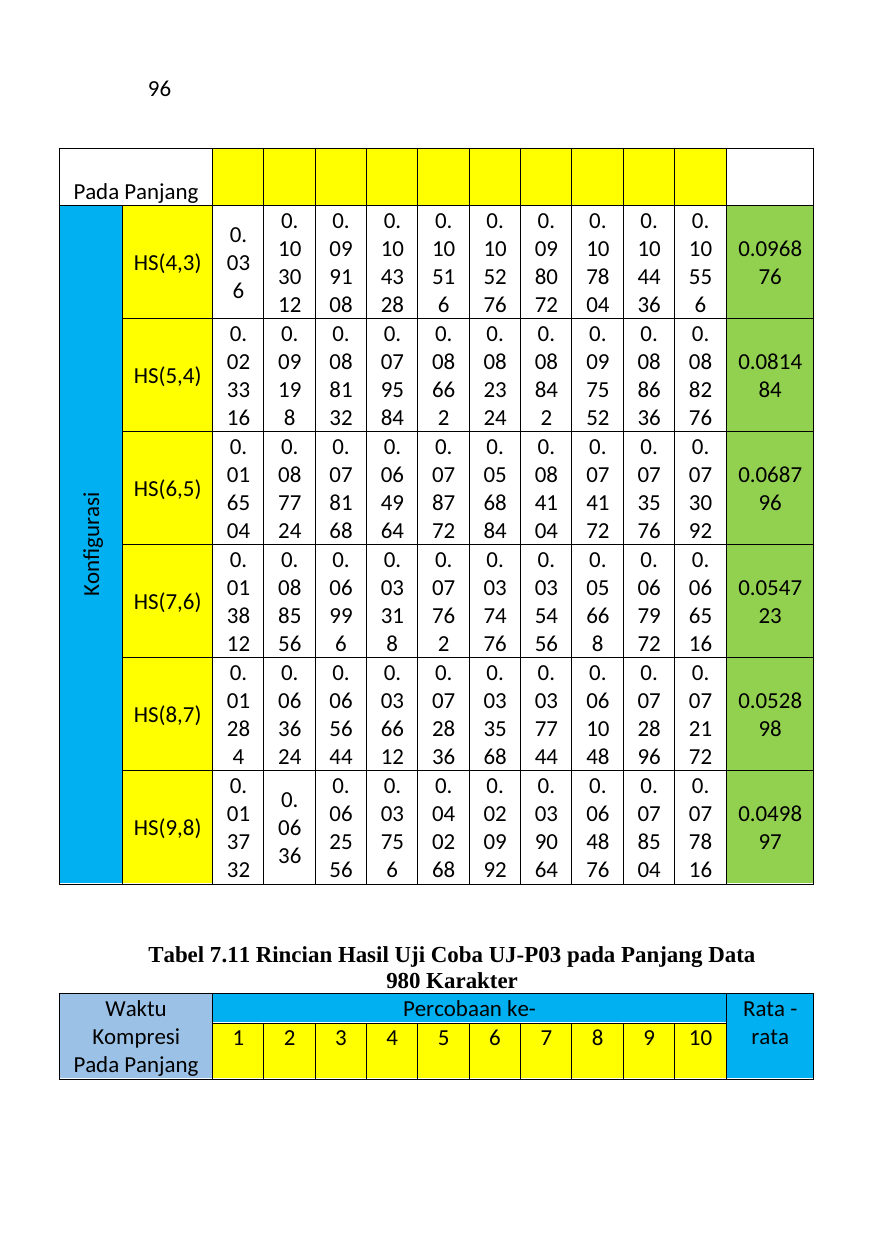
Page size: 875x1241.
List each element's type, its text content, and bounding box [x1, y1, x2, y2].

table_cell 0.103012 [264, 206, 315, 318]
table_cell 0.088276 [675, 319, 726, 431]
table_cell 0.054723 [727, 545, 813, 657]
table_cell 0.073576 [624, 432, 674, 544]
table_cell 2 [264, 1024, 315, 1078]
table_cell 0.107804 [572, 206, 623, 318]
table_cell 0.08662 [418, 319, 469, 431]
table_cell 0.077816 [675, 771, 726, 883]
table_cell 0.064964 [367, 432, 417, 544]
table_cell 0.078504 [624, 771, 674, 883]
table_cell 0.0636 [264, 771, 315, 883]
table_cell 9 [624, 1024, 674, 1078]
table_cell 4 [367, 1024, 417, 1078]
table_cell 0.052898 [727, 658, 813, 770]
table_cell Konfigurasi [60, 206, 122, 883]
table_cell 7 [521, 1024, 571, 1078]
table_cell 0.06996 [316, 545, 366, 657]
table_cell 0.033568 [470, 658, 520, 770]
table_cell 0.072836 [418, 658, 469, 770]
table_cell 0.023316 [213, 319, 263, 431]
table_cell 0.065644 [316, 658, 366, 770]
table_cell 4 [367, 149, 417, 205]
table_cell 0.08842 [521, 319, 571, 431]
table_cell 1 [213, 149, 263, 205]
table_header Rata - rata [727, 994, 813, 1078]
table_cell 0.049897 [727, 771, 813, 883]
table_cell 0.088132 [316, 319, 366, 431]
table_cell 0.013732 [213, 771, 263, 883]
table_cell 6 [470, 1024, 520, 1078]
table_cell 0.088556 [264, 545, 315, 657]
table_cell 0.056884 [470, 432, 520, 544]
table_cell 2 [264, 149, 315, 205]
table_cell 0.020992 [470, 771, 520, 883]
table_cell 3 [316, 149, 366, 205]
table_cell 7 [521, 149, 571, 205]
table_cell 0.01284 [213, 658, 263, 770]
table_cell 0.10556 [675, 206, 726, 318]
table_cell 0.03756 [367, 771, 417, 883]
table_cell 8 [572, 149, 623, 205]
table_header Percobaan ke- [213, 994, 726, 1022]
table_cell 0.036 [213, 206, 263, 318]
table_cell 1 [213, 1024, 263, 1078]
table_cell 0.03318 [367, 545, 417, 657]
table_cell 0.082324 [470, 319, 520, 431]
table_cell 0.039064 [521, 771, 571, 883]
table_cell HS(5,4) [123, 319, 212, 431]
table_cell 0.084104 [521, 432, 571, 544]
table_cell HS(6,5) [123, 432, 212, 544]
table_cell 0.037744 [521, 658, 571, 770]
table_cell 0.096876 [727, 206, 813, 318]
table_cell 0.078772 [418, 432, 469, 544]
table_cell 0.079584 [367, 319, 417, 431]
table_cell HS(9,8) [123, 771, 212, 883]
table_cell 0.035456 [521, 545, 571, 657]
table_cell 10 [675, 149, 726, 205]
table_cell 0.066516 [675, 545, 726, 657]
table_cell 0.09198 [264, 319, 315, 431]
table_cell HS(7,6) [123, 545, 212, 657]
table_cell 0.097552 [572, 319, 623, 431]
table_cell 0.104436 [624, 206, 674, 318]
table_cell 0.074172 [572, 432, 623, 544]
table_cell 0.072896 [624, 658, 674, 770]
table_cell 0.05668 [572, 545, 623, 657]
table_cell 0.061048 [572, 658, 623, 770]
table_cell 8 [572, 1024, 623, 1078]
table_cell 0.037476 [470, 545, 520, 657]
table_cell 0.104328 [367, 206, 417, 318]
table_cell 0.063624 [264, 658, 315, 770]
table_cell HS(8,7) [123, 658, 212, 770]
table_cell 0.099108 [316, 206, 366, 318]
table_cell 9 [624, 149, 674, 205]
table_cell 0.088636 [624, 319, 674, 431]
table_cell 0.07762 [418, 545, 469, 657]
table_cell 0.072172 [675, 658, 726, 770]
table_cell 3 [316, 1024, 366, 1078]
table_cell 0.105276 [470, 206, 520, 318]
table_cell 0.081484 [727, 319, 813, 431]
table_cell 0.064876 [572, 771, 623, 883]
table_cell 0.016504 [213, 432, 263, 544]
table_cell 6 [470, 149, 520, 205]
table_cell 0.087724 [264, 432, 315, 544]
table_cell 5 [418, 149, 469, 205]
table_cell 5 [418, 1024, 469, 1078]
table_cell 0.078168 [316, 432, 366, 544]
table_cell 0.068796 [727, 432, 813, 544]
table_cell 0.036612 [367, 658, 417, 770]
table_header Waktu Kompresi Pada Panjang Data 1280 [60, 994, 212, 1078]
table_cell 0.013812 [213, 545, 263, 657]
text Tabel 7.11 Rincian Hasil Uji Coba UJ-P03 pada Panjang Data 980 Karakter [148, 941, 756, 993]
table_cell 0.10516 [418, 206, 469, 318]
table_cell 0.098072 [521, 206, 571, 318]
table_cell HS(4,3) [123, 206, 212, 318]
table_cell 0.040268 [418, 771, 469, 883]
table_cell 0.062556 [316, 771, 366, 883]
table_cell 10 [675, 1024, 726, 1078]
table_cell 0.067972 [624, 545, 674, 657]
table_cell 0.073092 [675, 432, 726, 544]
